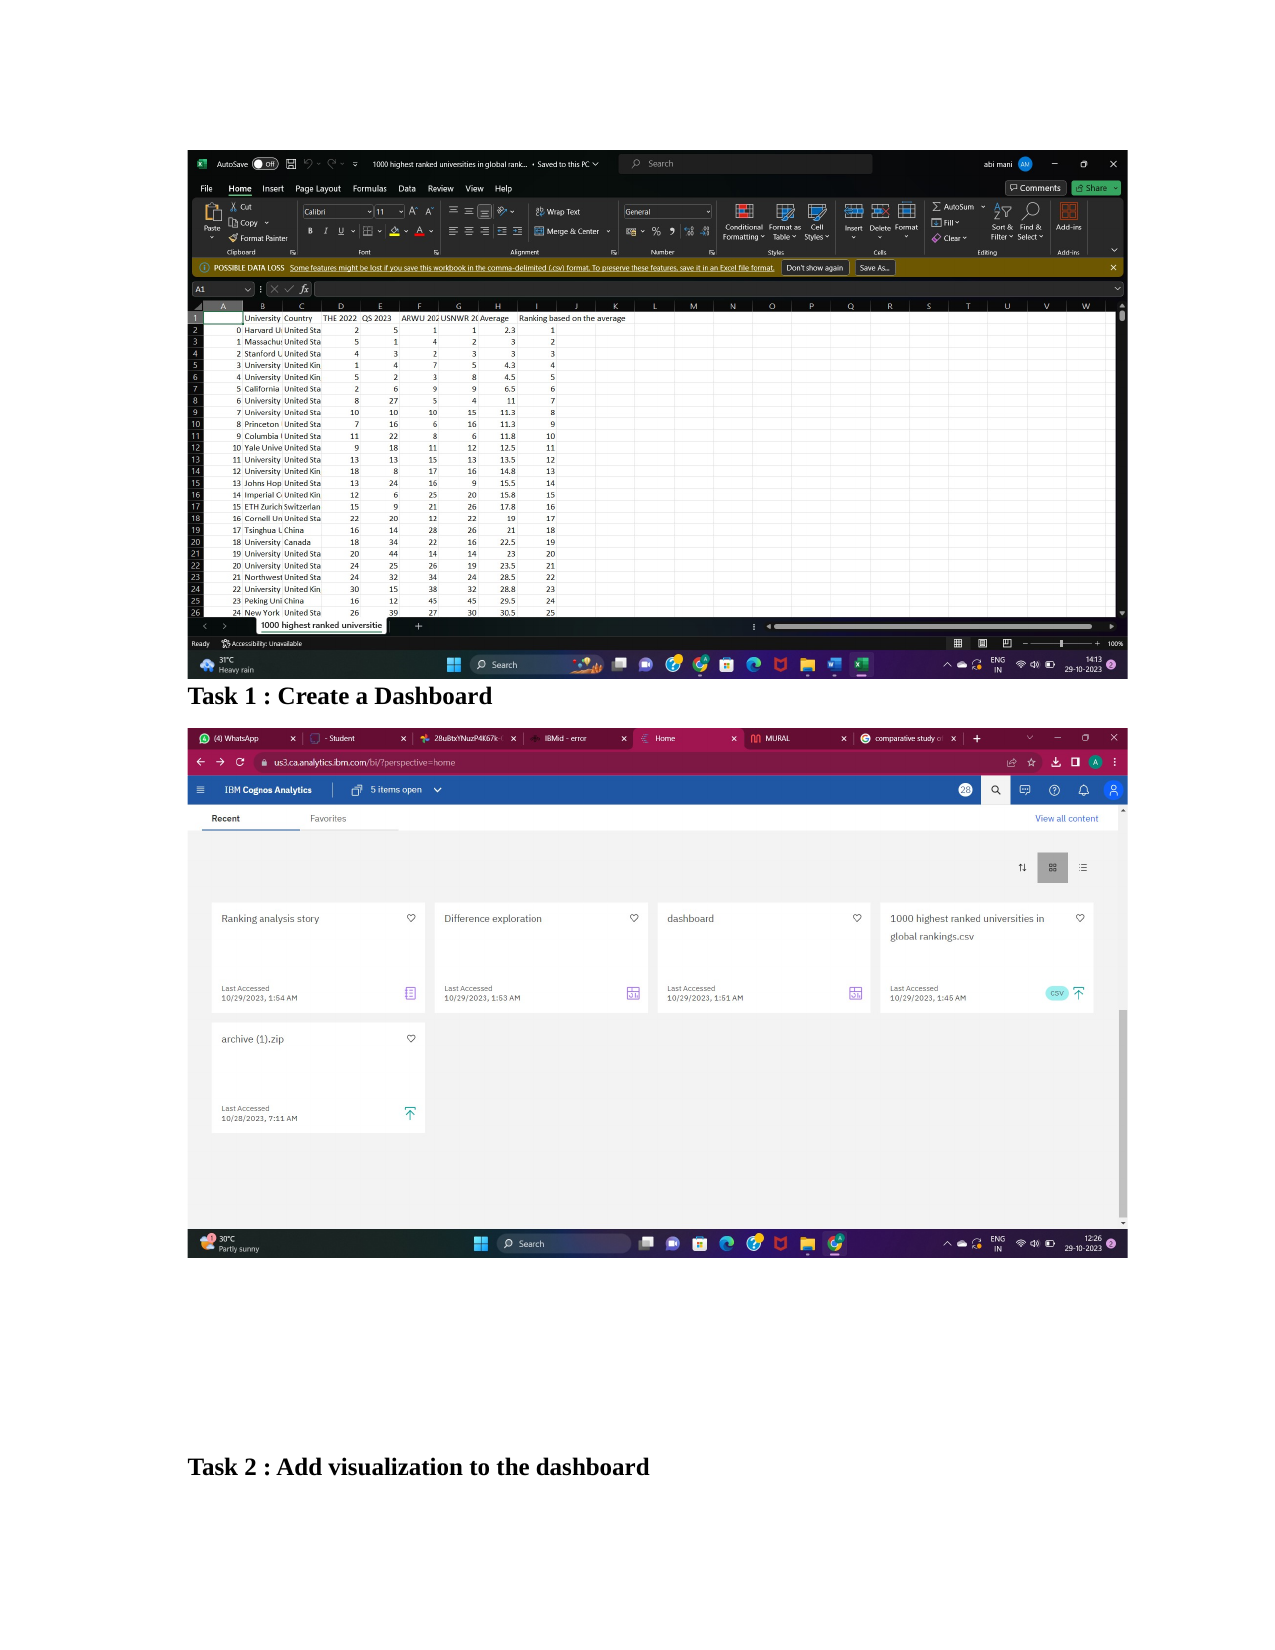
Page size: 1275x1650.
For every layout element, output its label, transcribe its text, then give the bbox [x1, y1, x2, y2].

list Task 2 : Add visualization to the dashboard [187, 1452, 1054, 1481]
picture [187, 728, 1128, 1258]
picture [187, 150, 1128, 679]
list Task 1 : Create a Dashboard [187, 681, 1054, 710]
